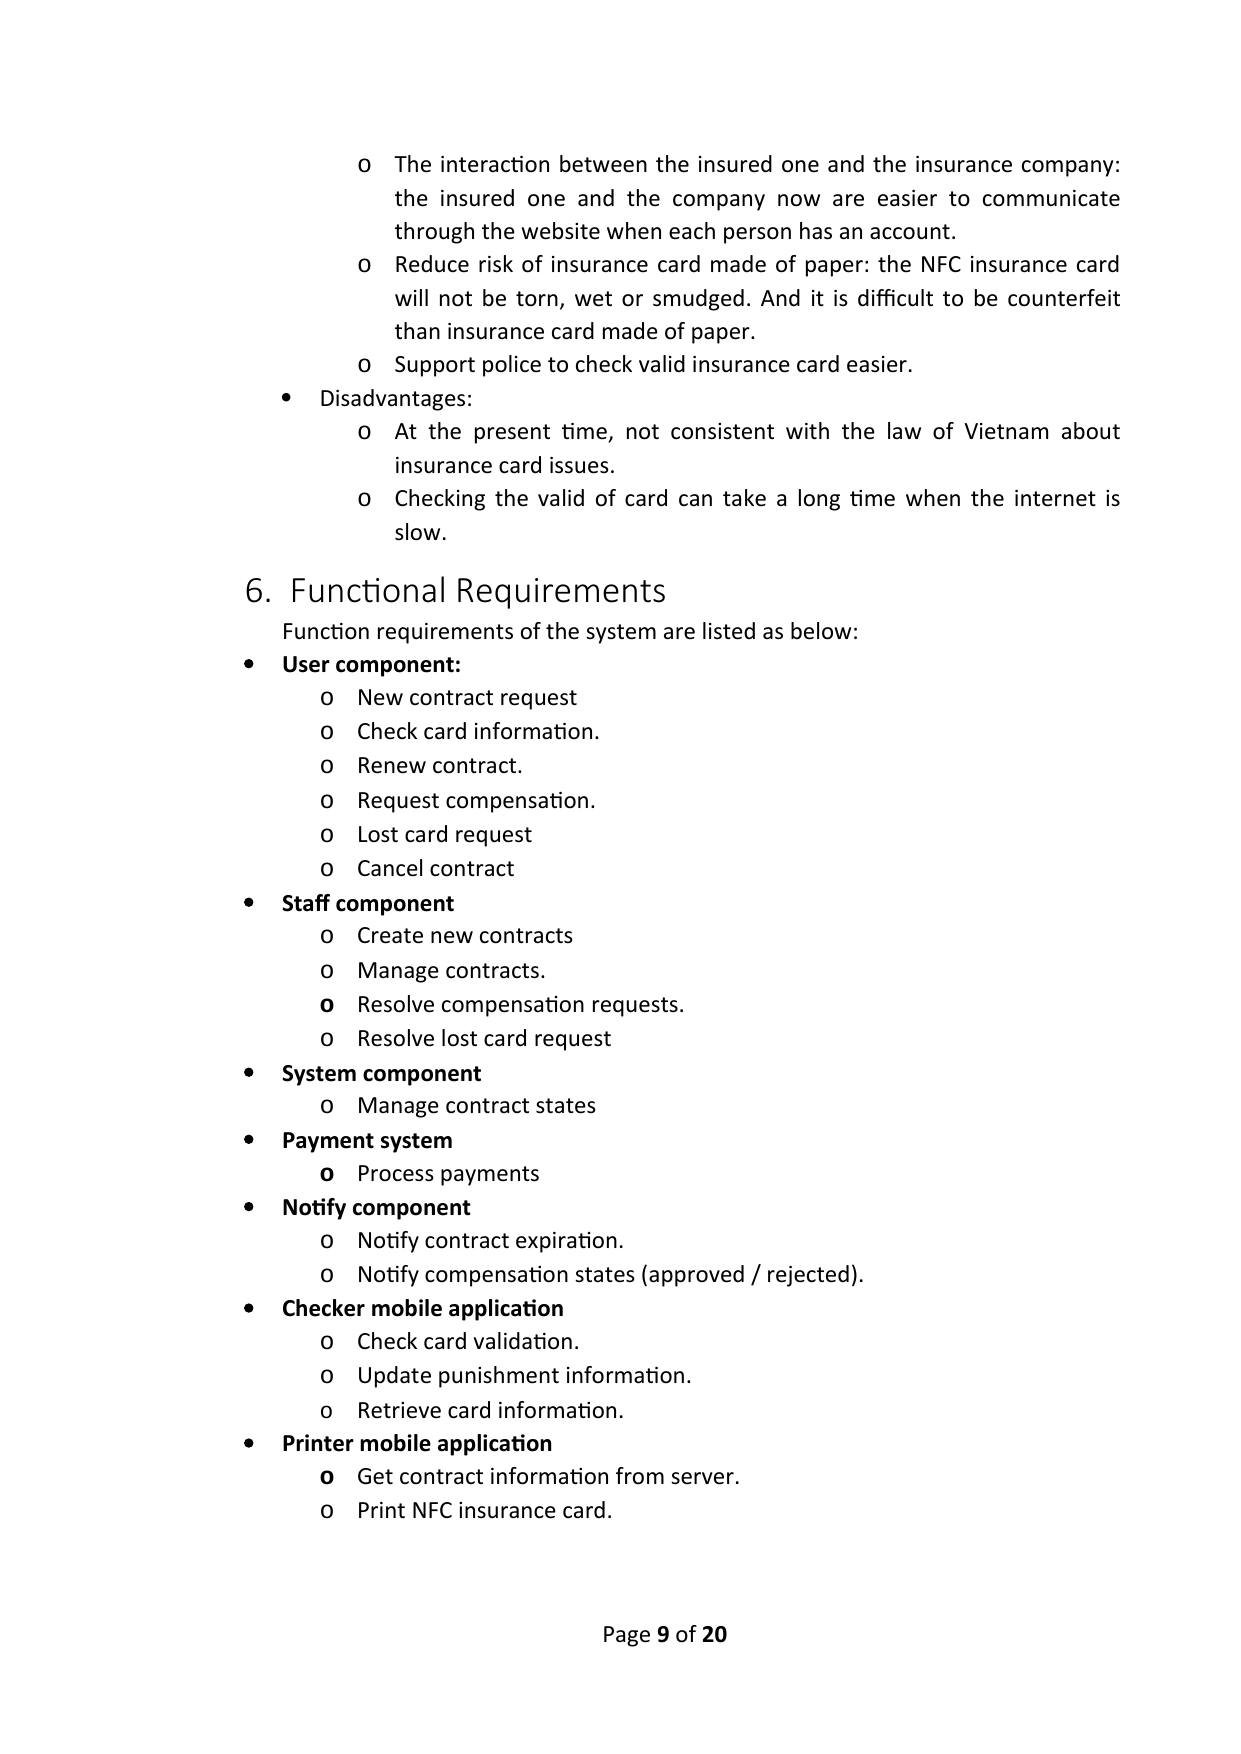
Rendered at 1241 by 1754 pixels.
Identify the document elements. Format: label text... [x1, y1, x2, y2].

list Create new contracts [319, 919, 1122, 951]
list Checking the valid of card can take a long time when the internet is slow. [357, 482, 1122, 547]
list Function requirements of the system are listed as below: [282, 615, 1122, 646]
list Cancel contract [319, 852, 1122, 884]
list Notify component [244, 1191, 1122, 1222]
list Manage contracts. [319, 954, 1122, 986]
list Get contract information from server. [319, 1460, 1122, 1492]
list Printer mobile application [244, 1427, 1122, 1458]
list The interaction between the insured one and the insurance company: the insured one and the company now are easier to communicate through the website when each person has an account. [357, 148, 1122, 245]
list Checker mobile application [244, 1292, 1122, 1323]
list Notify contract expiration. [319, 1224, 1122, 1256]
list Payment system [244, 1124, 1122, 1154]
list Renew contract. [319, 749, 1122, 781]
list Check card validation. [319, 1325, 1122, 1357]
list Request compensation. [319, 784, 1122, 816]
list Disadvantages: [282, 382, 1122, 412]
list Retrieve card information. [319, 1394, 1122, 1425]
list At the present time, not consistent with the law of Vietnam about insurance card issues. [357, 415, 1122, 479]
list New contract request [319, 681, 1122, 713]
list User component: [244, 648, 1122, 679]
list Lost card request [319, 818, 1122, 850]
list Support police to check valid insurance card easier. [357, 348, 1122, 379]
list Manage contract states [319, 1089, 1122, 1121]
list System component [244, 1057, 1122, 1087]
list Staff component [244, 887, 1122, 917]
list Notify compensation states (approved / rejected). [319, 1258, 1122, 1290]
list Print NFC insurance card. [319, 1495, 1122, 1526]
list Resolve compensation requests. [319, 988, 1122, 1020]
list Update punishment information. [319, 1360, 1122, 1391]
list Resolve lost card request [319, 1022, 1122, 1054]
list Reduce risk of insurance card made of paper: the NFC insurance card will not be torn, wet or smudged. And it is difficult to be counterfeit than insurance card made of paper. [357, 248, 1122, 345]
list Process payments [319, 1157, 1122, 1188]
list Check card information. [319, 715, 1122, 747]
subtitle Functional Requirements [244, 566, 1122, 612]
